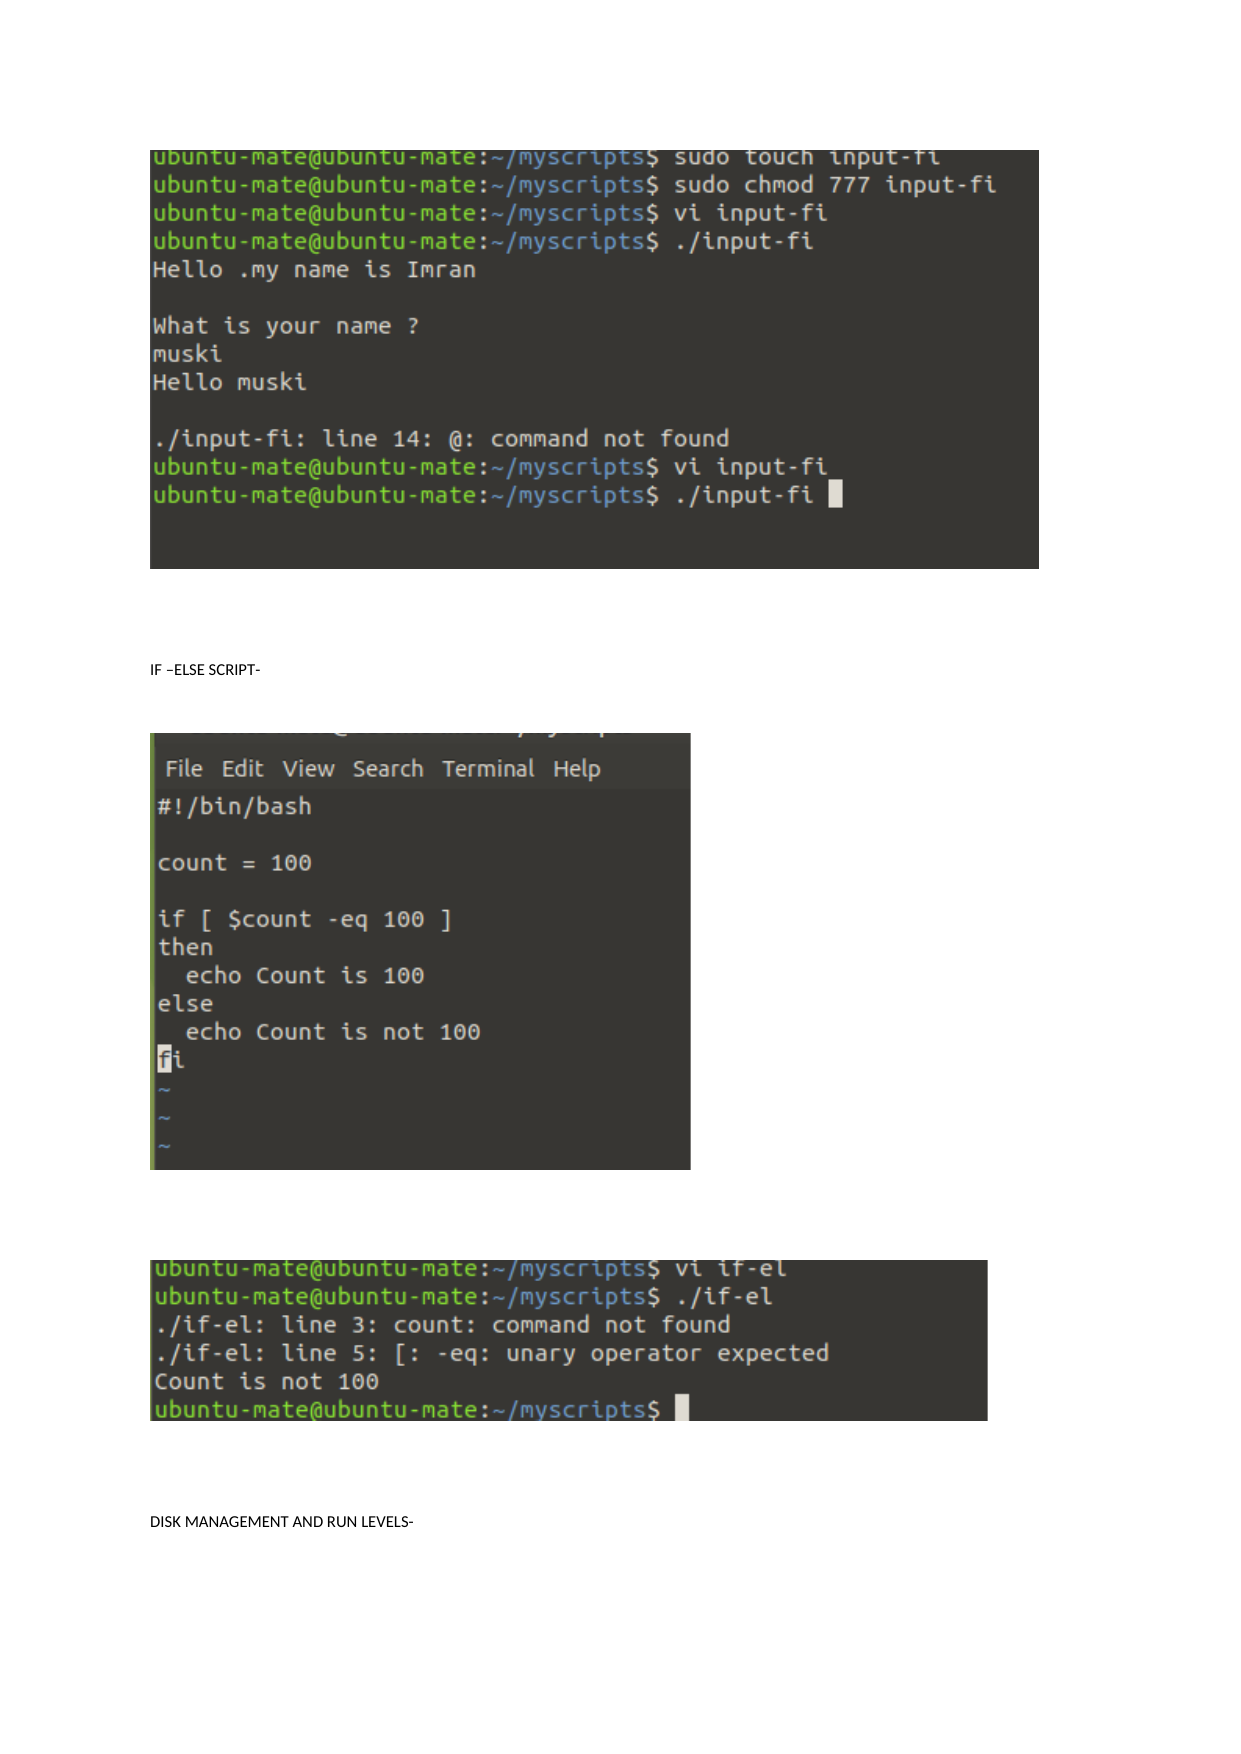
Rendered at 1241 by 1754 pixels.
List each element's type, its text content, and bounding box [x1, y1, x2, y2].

text IF –ELSE SCRIPT- [150, 659, 1090, 680]
picture [150, 150, 1039, 569]
picture [150, 733, 691, 1170]
text DISK MANAGEMENT AND RUN LEVELS- [150, 1511, 1090, 1532]
picture [150, 1260, 988, 1421]
